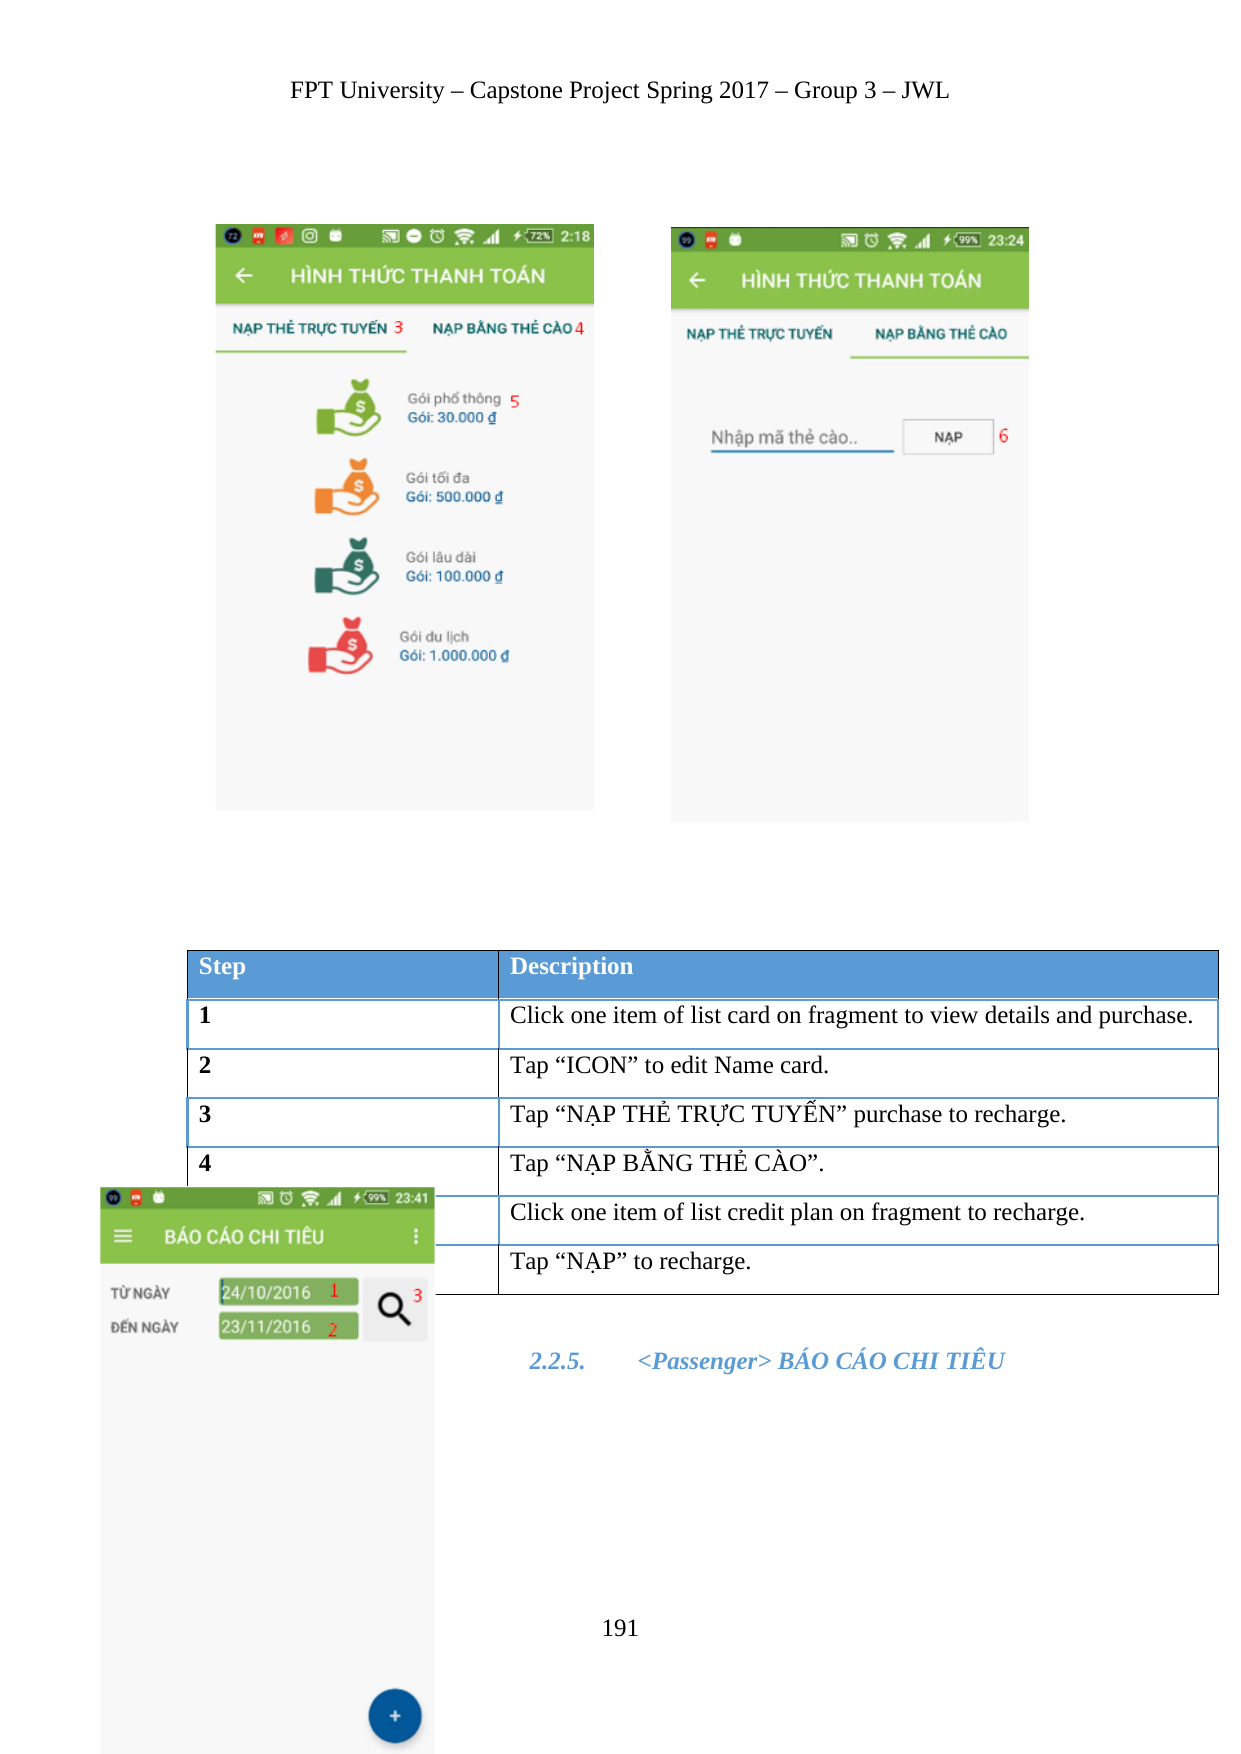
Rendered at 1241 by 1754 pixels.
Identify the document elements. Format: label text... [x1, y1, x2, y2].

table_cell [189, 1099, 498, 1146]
subtitle <Passenger> BÁO CÁO CHI TIÊU [436, 1346, 1053, 1374]
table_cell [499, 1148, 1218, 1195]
picture [100, 1186, 436, 1754]
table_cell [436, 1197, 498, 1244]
picture [671, 227, 1029, 823]
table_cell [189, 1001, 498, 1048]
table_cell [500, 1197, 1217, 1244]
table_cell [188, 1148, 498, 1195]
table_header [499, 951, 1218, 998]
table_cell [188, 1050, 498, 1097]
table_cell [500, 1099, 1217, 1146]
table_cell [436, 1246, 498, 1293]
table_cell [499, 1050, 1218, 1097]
picture [215, 224, 594, 818]
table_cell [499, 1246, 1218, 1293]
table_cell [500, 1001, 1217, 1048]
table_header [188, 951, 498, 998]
